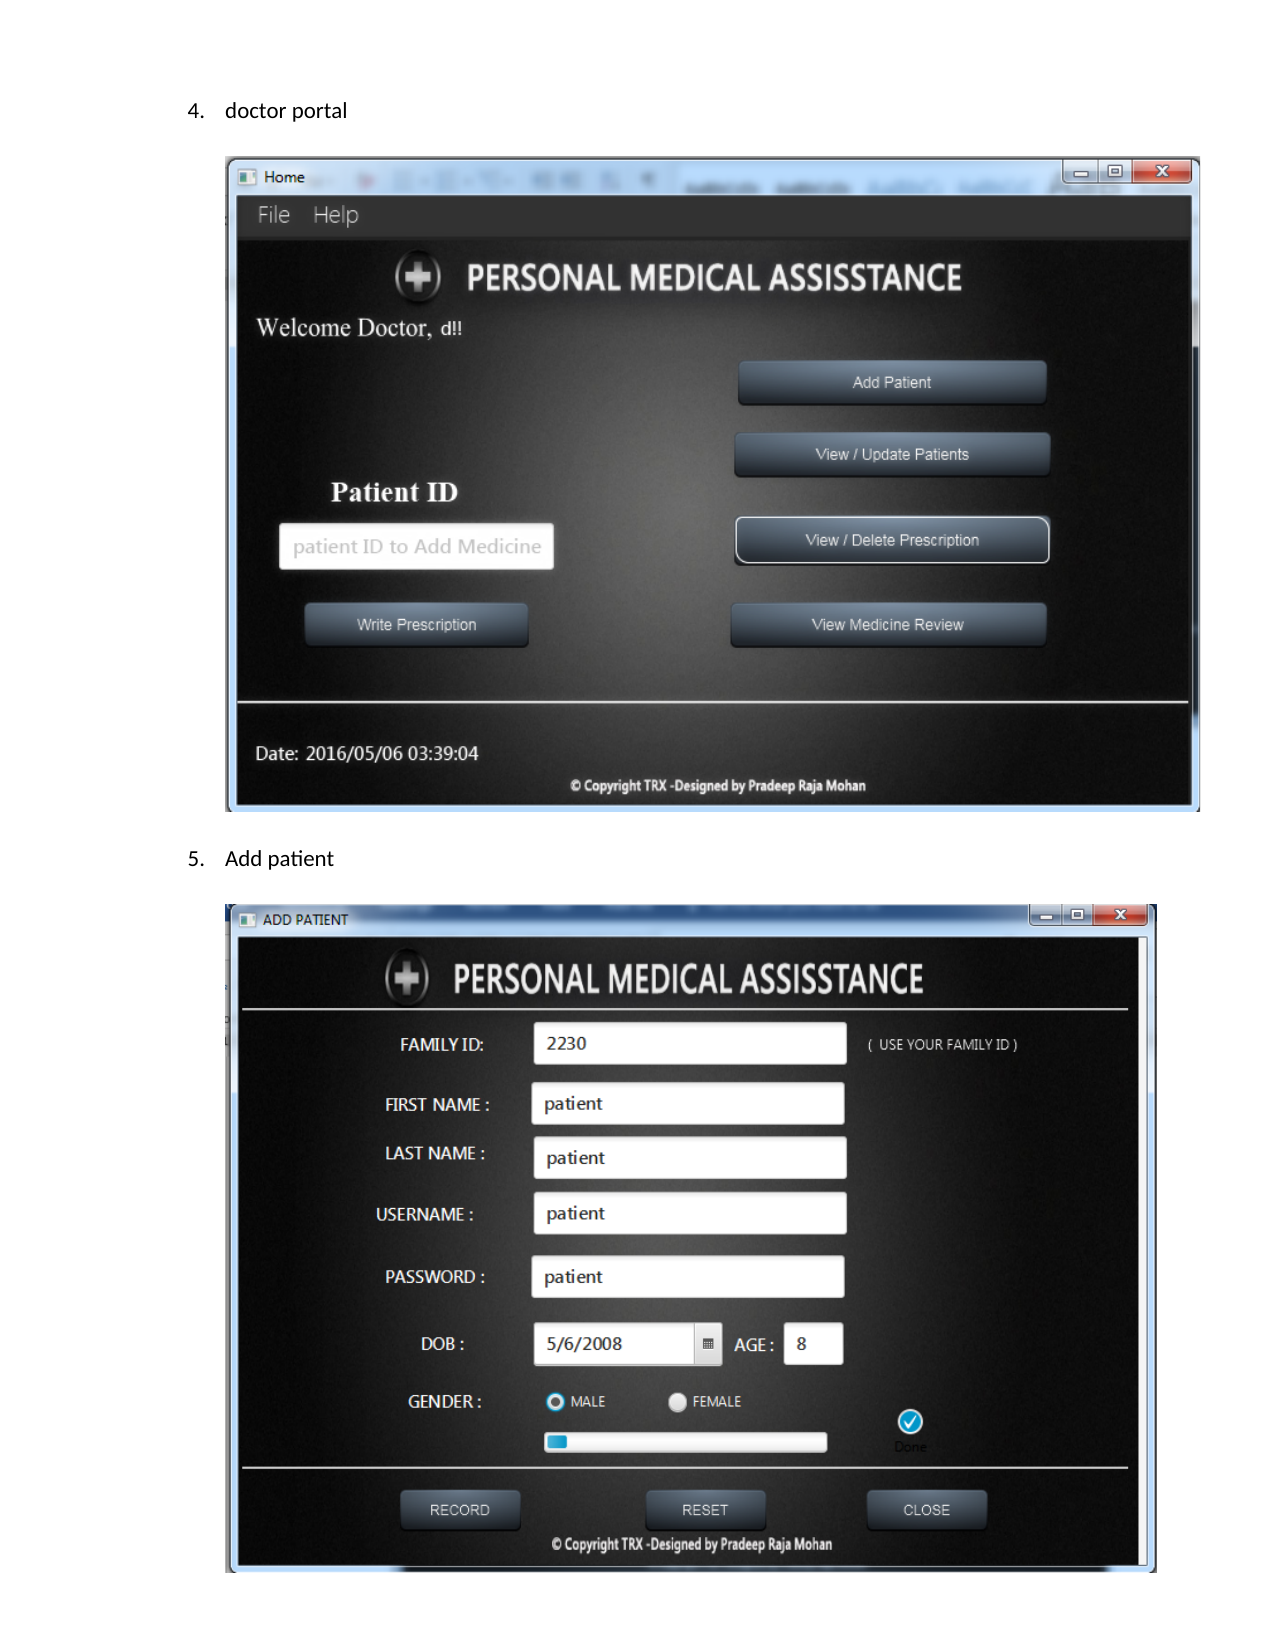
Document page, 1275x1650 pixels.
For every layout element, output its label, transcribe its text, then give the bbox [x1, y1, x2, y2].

picture [225, 156, 1200, 812]
list Add patient [187, 844, 1125, 872]
picture [225, 904, 1157, 1573]
list doctor portal [187, 96, 1125, 124]
